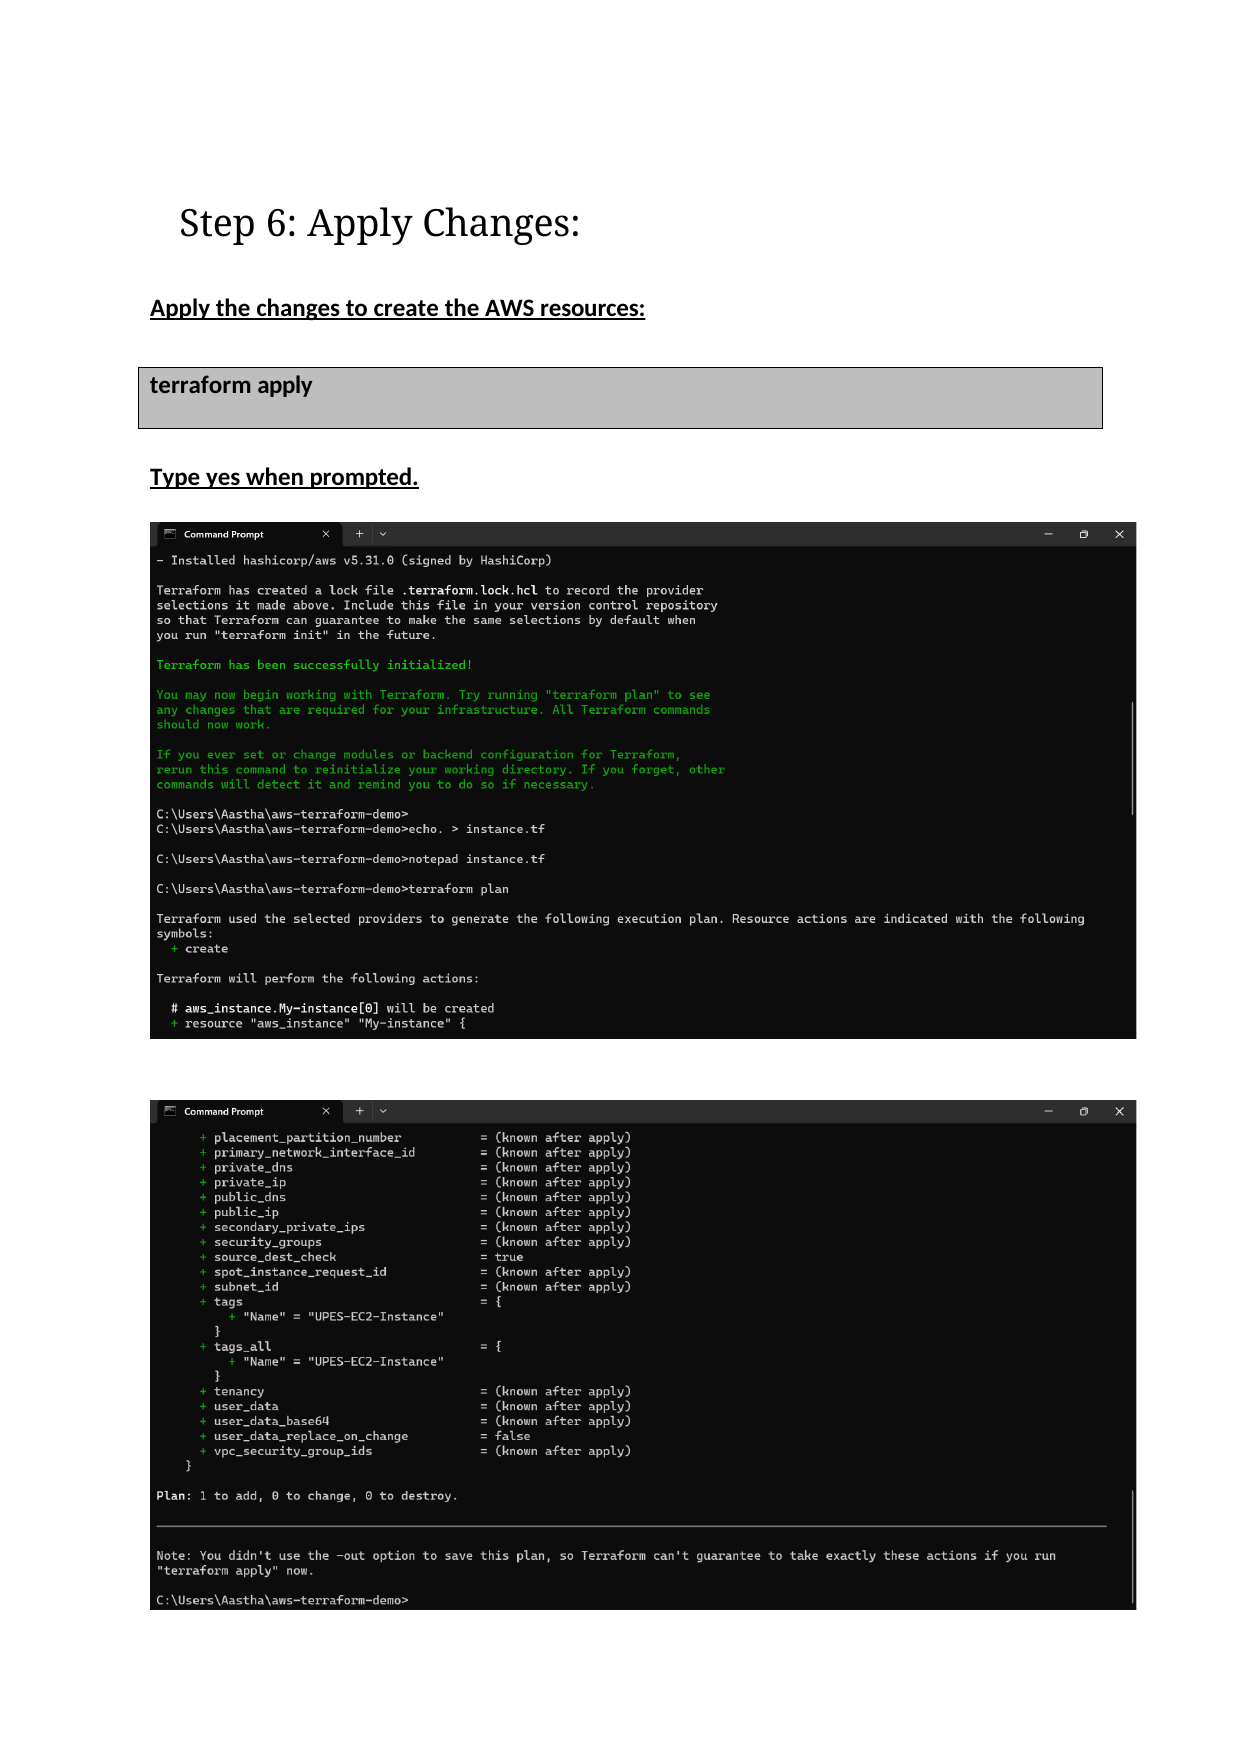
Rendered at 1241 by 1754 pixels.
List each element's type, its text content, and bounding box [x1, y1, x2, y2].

text Apply the changes to create the AWS resources: [150, 292, 1113, 323]
subtitle Step 6: Apply Changes: [179, 196, 1113, 247]
text Type yes when prompted. [150, 461, 1113, 492]
picture [150, 522, 1137, 1039]
picture [150, 1100, 1137, 1610]
